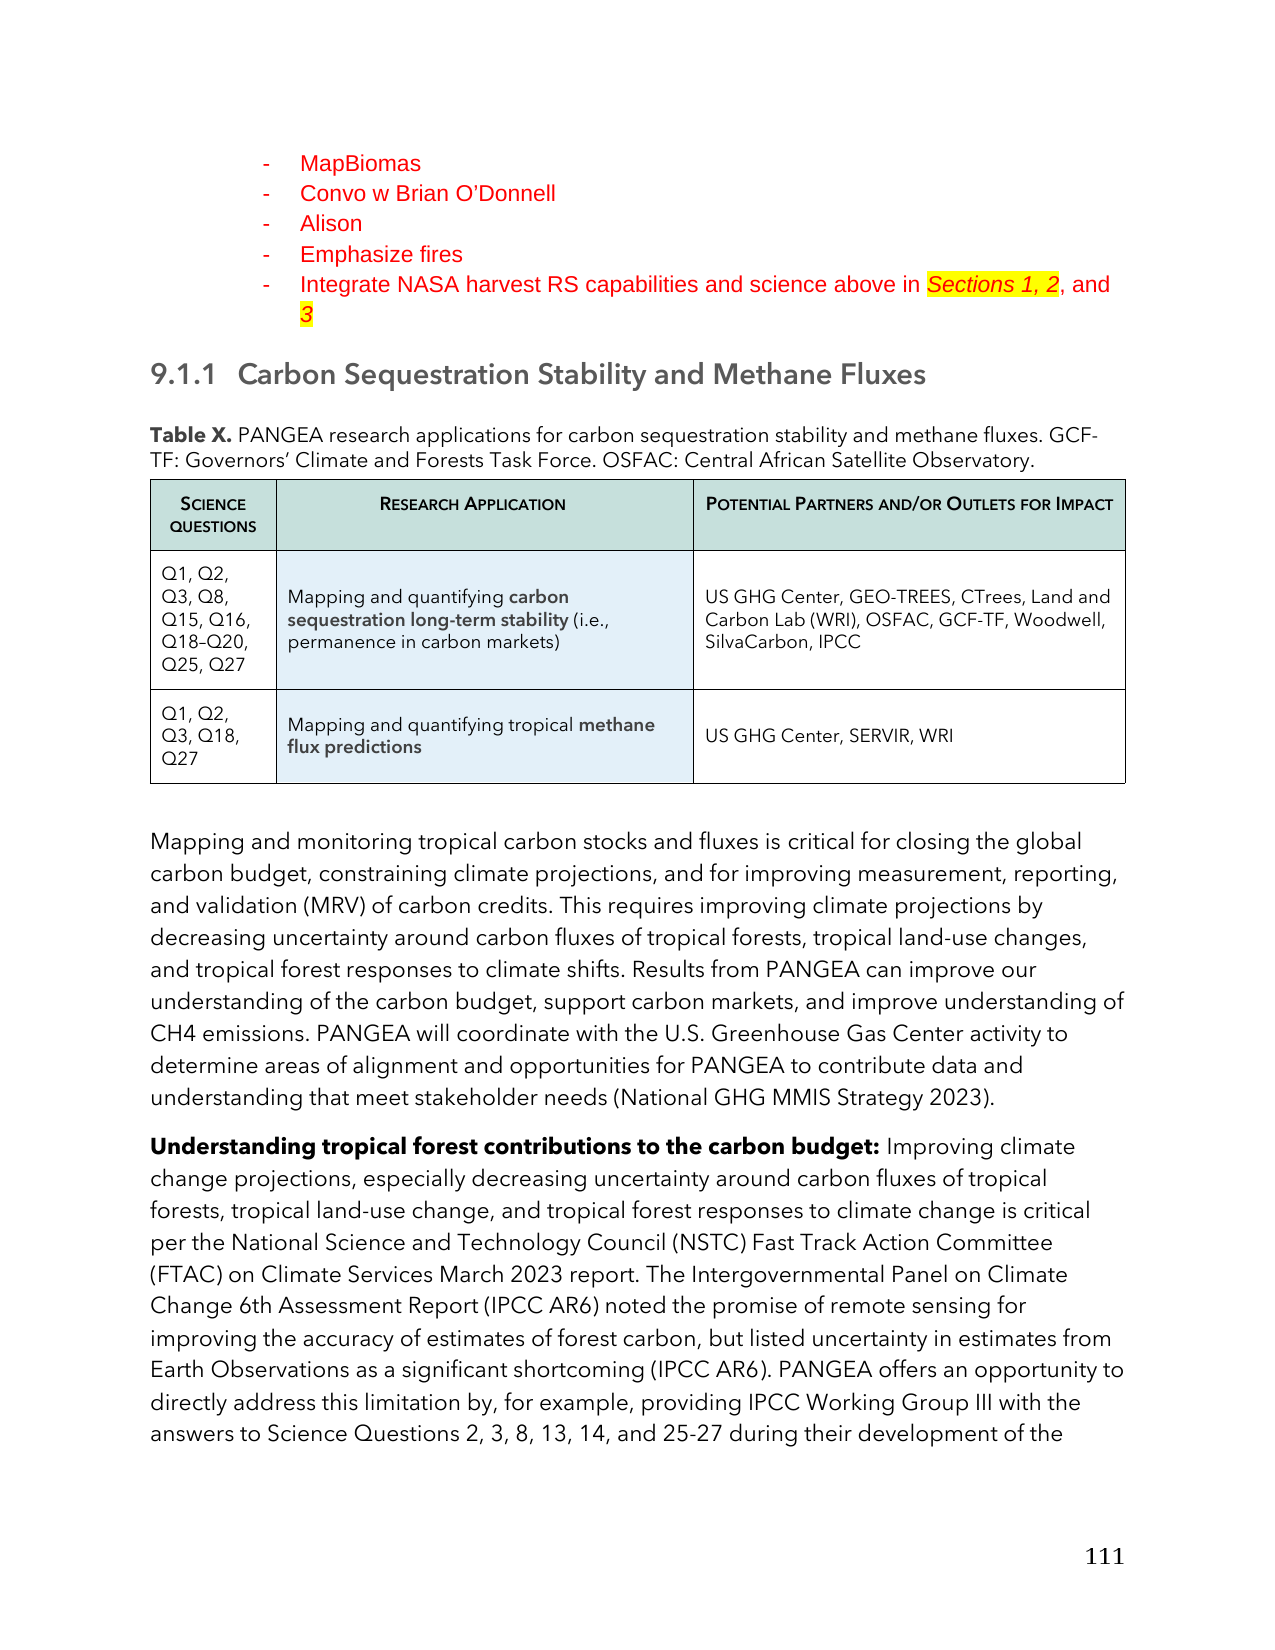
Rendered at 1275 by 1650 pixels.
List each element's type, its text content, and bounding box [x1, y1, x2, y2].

table_header Science questions [151, 480, 276, 550]
list Convo w Brian O’Donnell [262, 180, 1125, 207]
table_header Potential Partners and/or Outlets for Impact [694, 480, 1125, 550]
table_cell Mapping and quantifying carbon sequestration long-term stability (i.e., permanence in carbon markets) [277, 551, 693, 689]
subtitle Carbon Sequestration Stability and Methane Fluxes [150, 356, 1125, 392]
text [150, 1132, 1125, 1448]
table_cell US GHG Center, SERVIR, WRI [694, 690, 1125, 782]
table_header Research Application [277, 480, 693, 550]
list MapBiomas [262, 150, 1125, 176]
list Integrate NASA harvest RS capabilities and science above in Sections 1, 2, and 3 [262, 271, 1125, 327]
text Table X. PANGEA research applications for carbon sequestration stability and methane fluxes. GCF-TF: Governors’ Climate and Forests Task Force. OSFAC: Central African Satellite Observatory. [150, 422, 1125, 473]
text Mapping and monitoring tropical carbon stocks and fluxes is critical for closing the global carbon budget, constraining climate projections, and for improving measurement, reporting, and validation (MRV) of carbon credits. This requires improving climate projections by decreasing uncertainty around carbon fluxes of tropical forests, tropical land-use changes, and tropical forest responses to climate shifts. Results from PANGEA can improve our understanding of the carbon budget, support carbon markets, and improve understanding of CH4 emissions. PANGEA will coordinate with the U.S. Greenhouse Gas Center activity to determine areas of alignment and opportunities for PANGEA to contribute data and understanding that meet stakeholder needs (National GHG MMIS Strategy 2023). [150, 827, 1125, 1111]
table_cell Mapping and quantifying tropical methane flux predictions [277, 690, 693, 782]
table_cell Q1, Q2, Q3, Q18, Q27 [151, 690, 276, 782]
table_cell US GHG Center, GEO-TREES, CTrees, Land and Carbon Lab (WRI), OSFAC, GCF-TF, Woodwell, SilvaCarbon, IPCC [694, 551, 1125, 689]
list Alison [262, 210, 1125, 237]
list Emphasize fires [262, 241, 1125, 267]
table_cell Q1, Q2, Q3, Q8, Q15, Q16, Q18–Q20, Q25, Q27 [151, 551, 276, 689]
